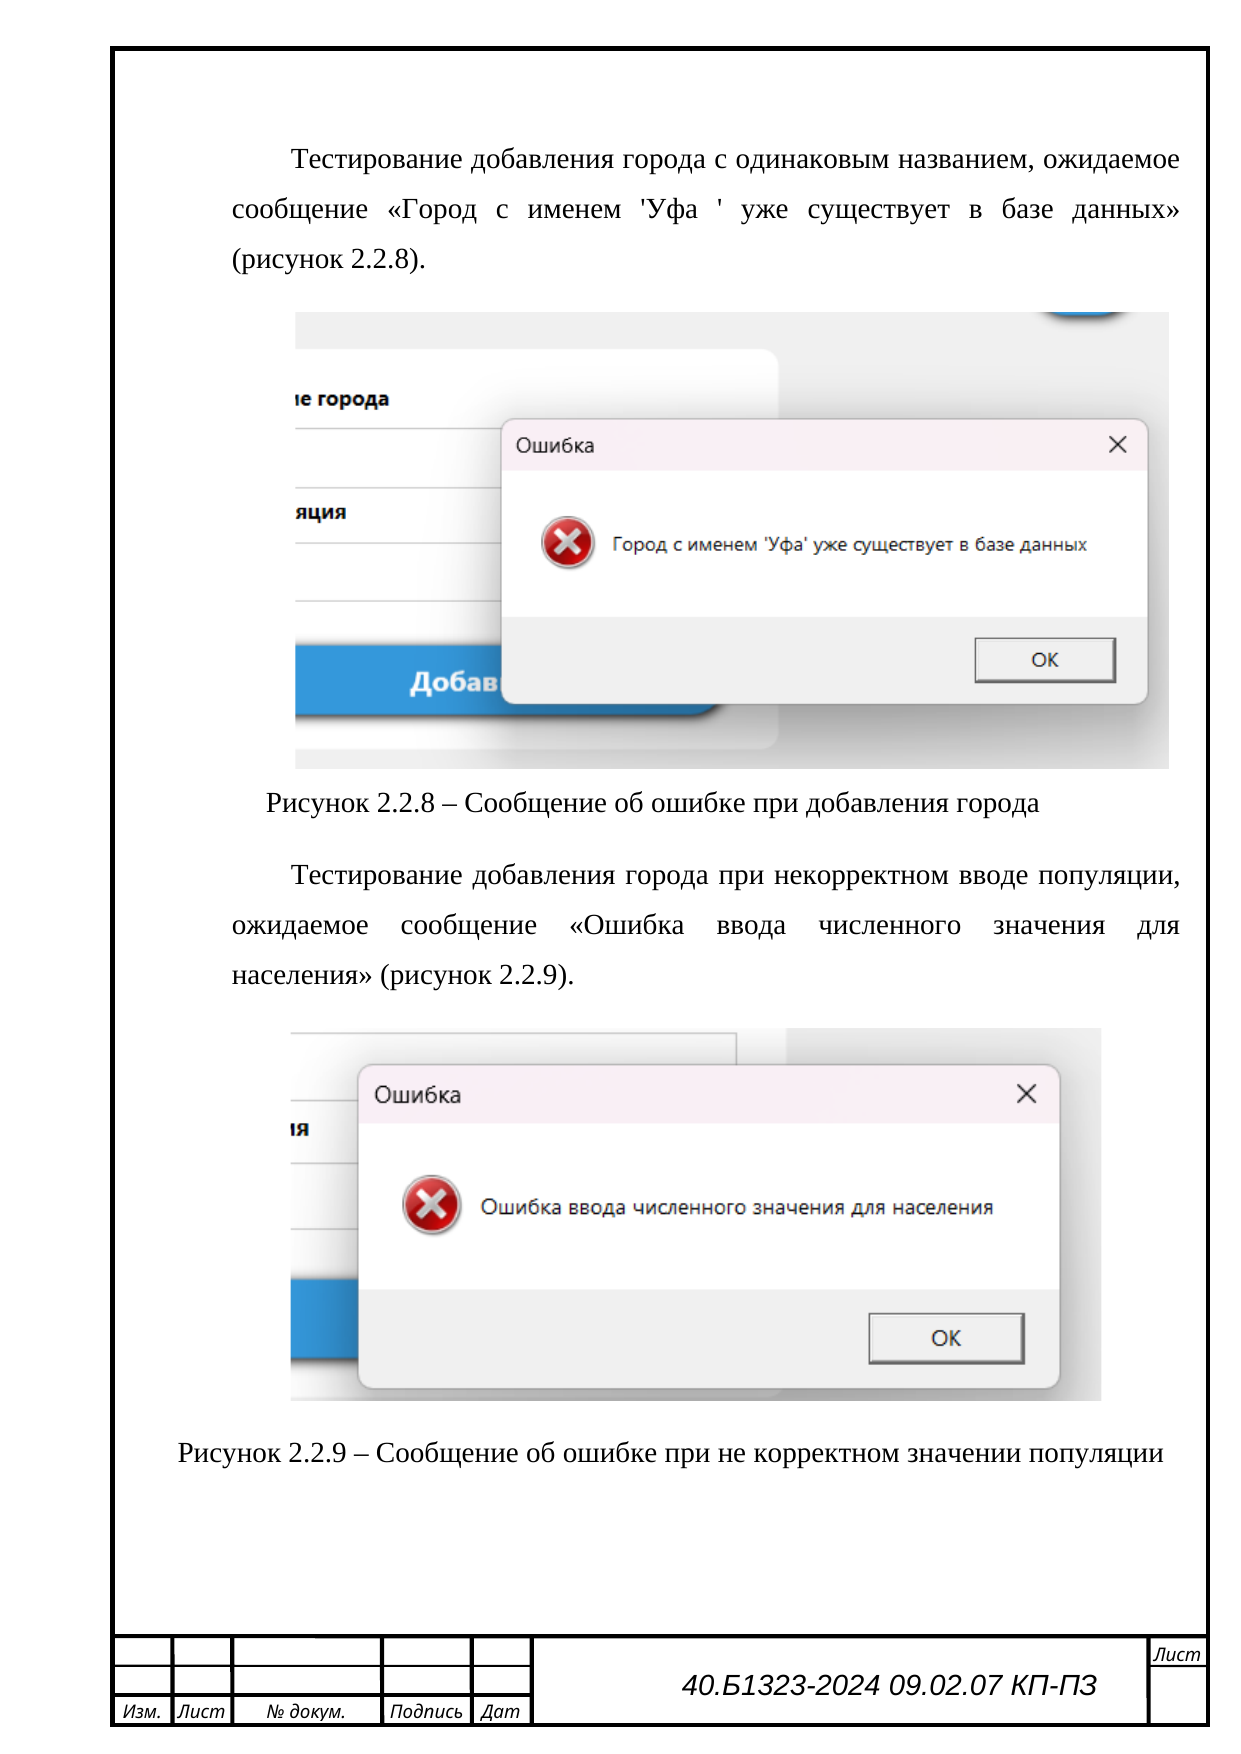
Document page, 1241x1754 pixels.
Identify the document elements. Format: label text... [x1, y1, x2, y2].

text Рисунок 2.2.9 – Сообщение об ошибке при не корректном значении популяции [177, 1435, 1181, 1469]
text Тестирование добавления города с одинаковым названием, ожидаемое сообщение «Город с именем 'Уфа ' уже существует в базе данных» (рисунок 2.2.8). [232, 141, 1181, 275]
picture [290, 1028, 1102, 1401]
picture [295, 312, 1169, 769]
text Тестирование добавления города при некорректном вводе популяции, ожидаемое сообщение «Ошибка ввода численного значения для населения» (рисунок 2.2.9). [232, 857, 1181, 991]
